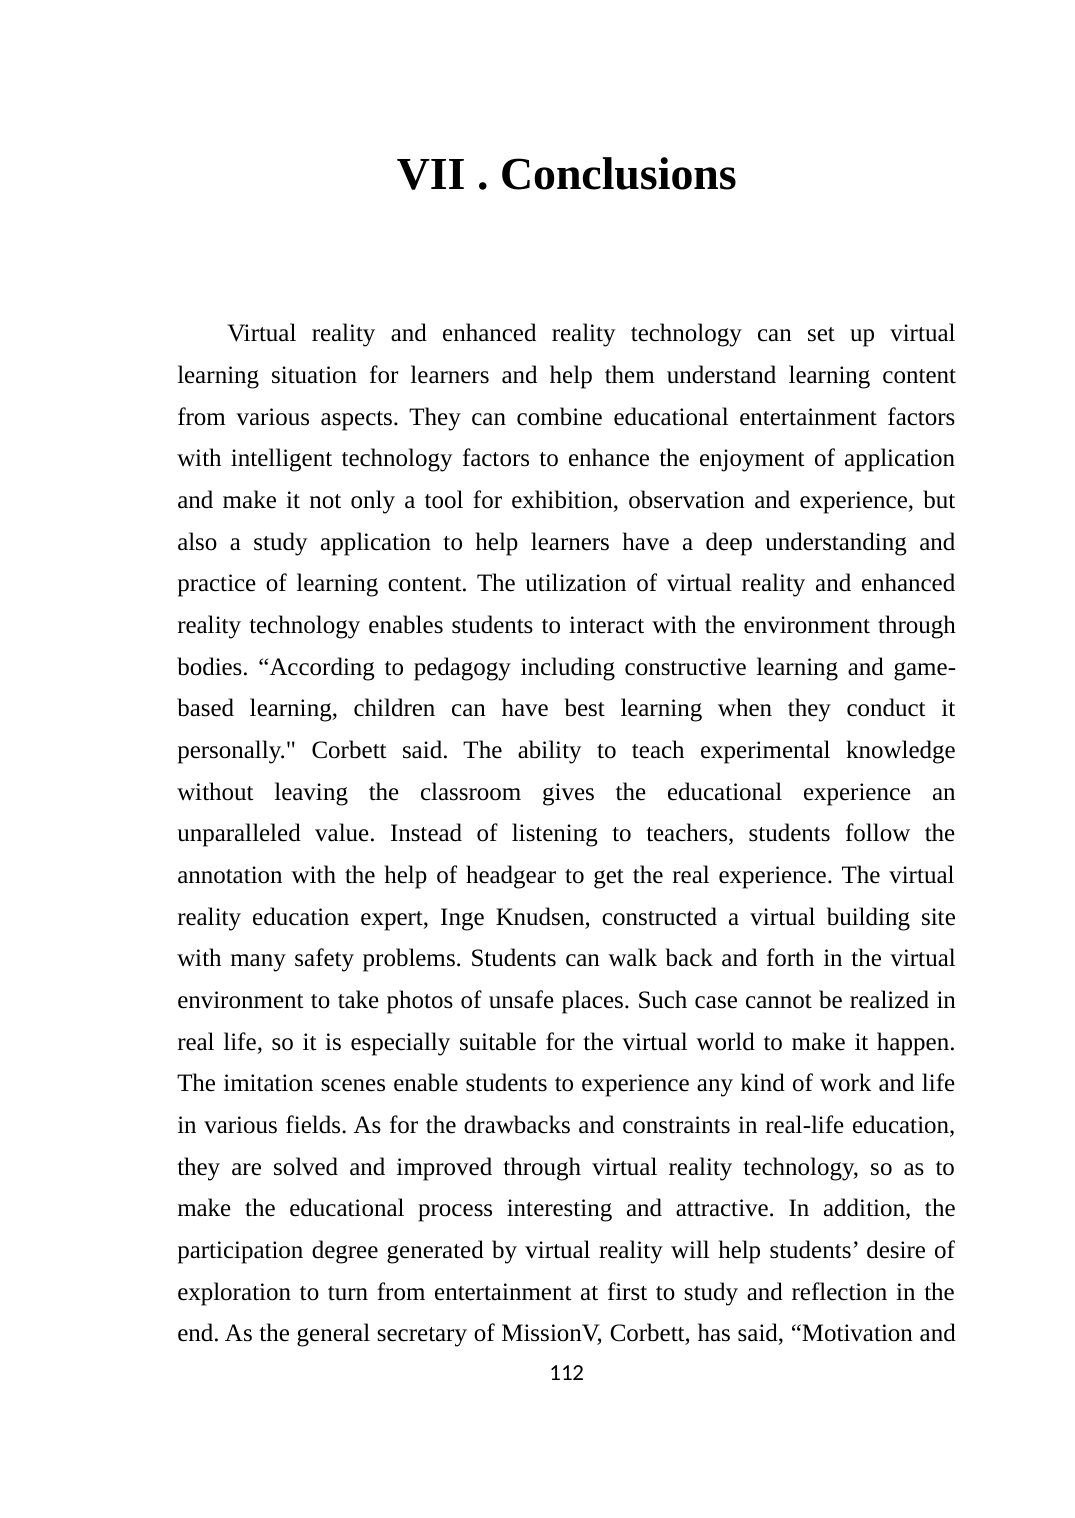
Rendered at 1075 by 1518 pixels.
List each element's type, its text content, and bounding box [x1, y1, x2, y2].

text . Conclusions [177, 147, 956, 200]
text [177, 308, 956, 1350]
